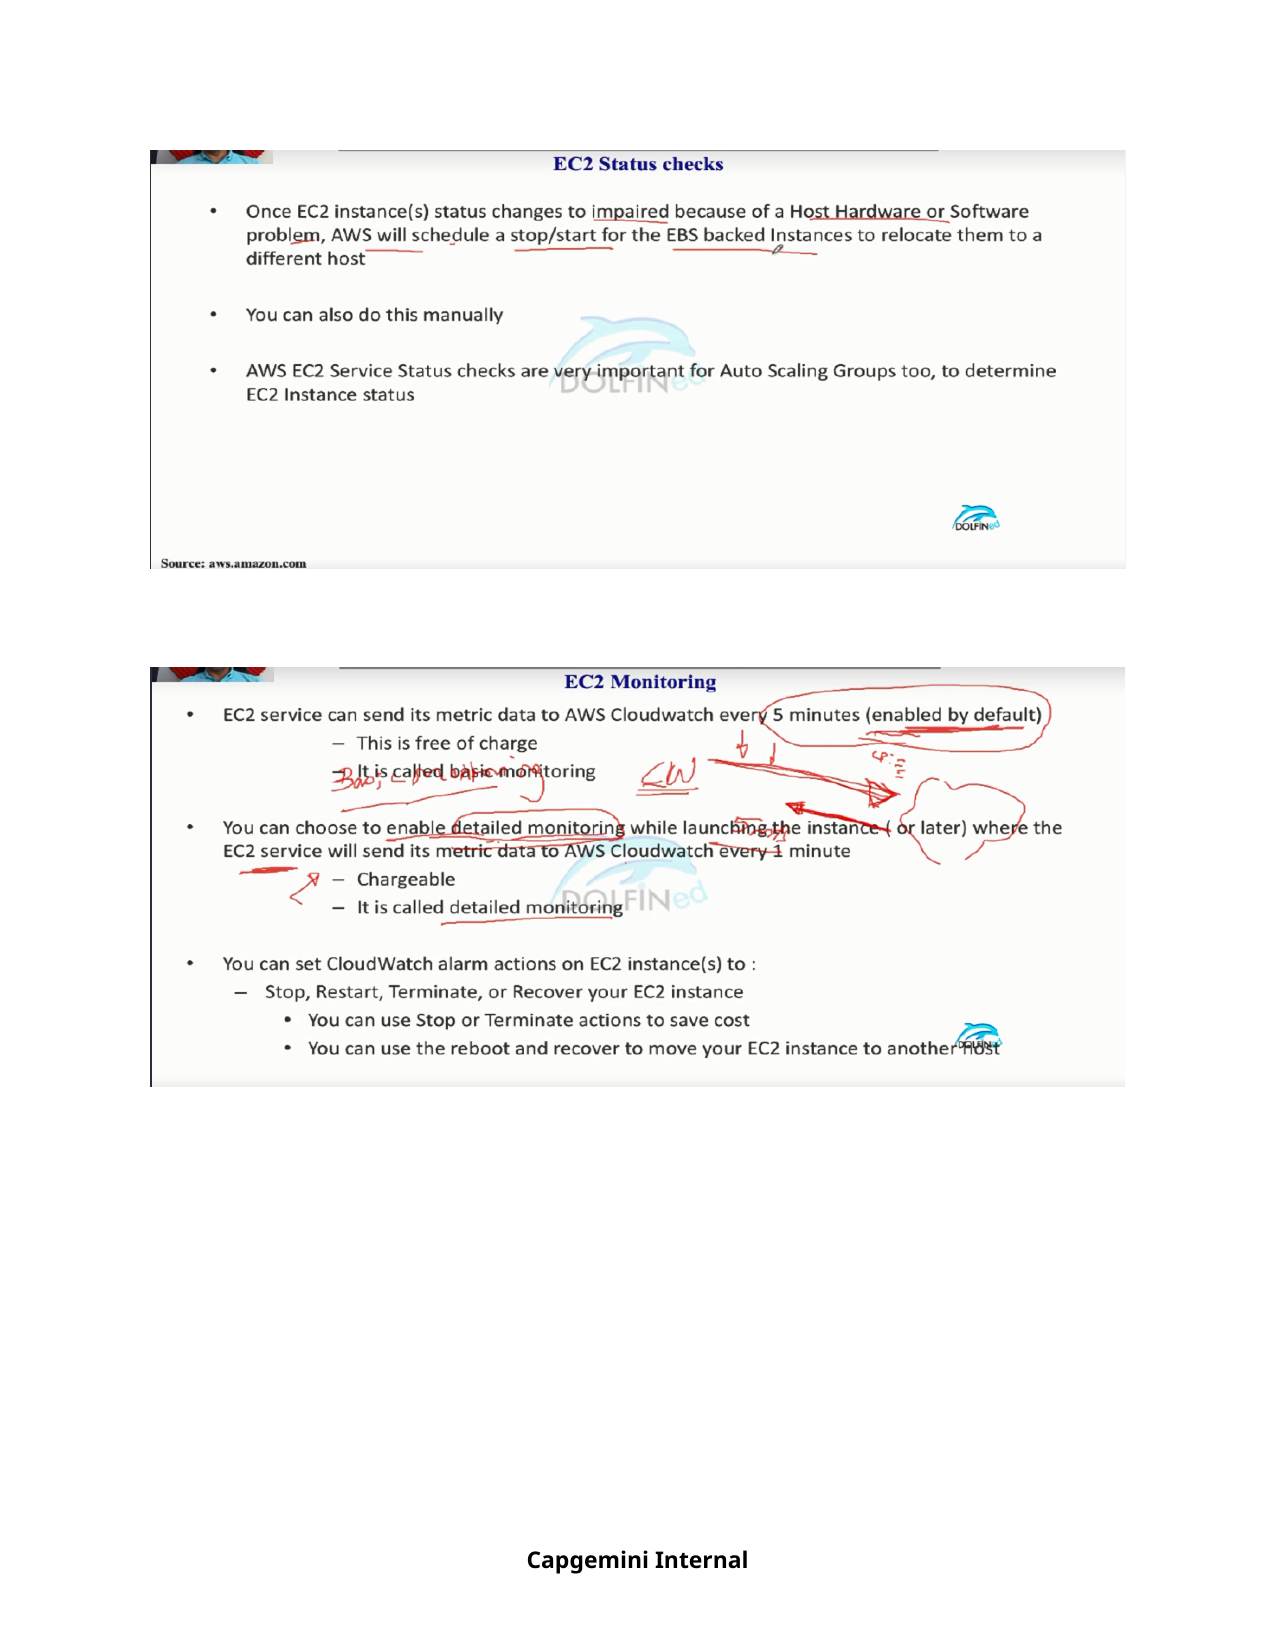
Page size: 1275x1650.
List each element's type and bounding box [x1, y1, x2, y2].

picture [150, 150, 1125, 569]
picture [150, 667, 1125, 1087]
